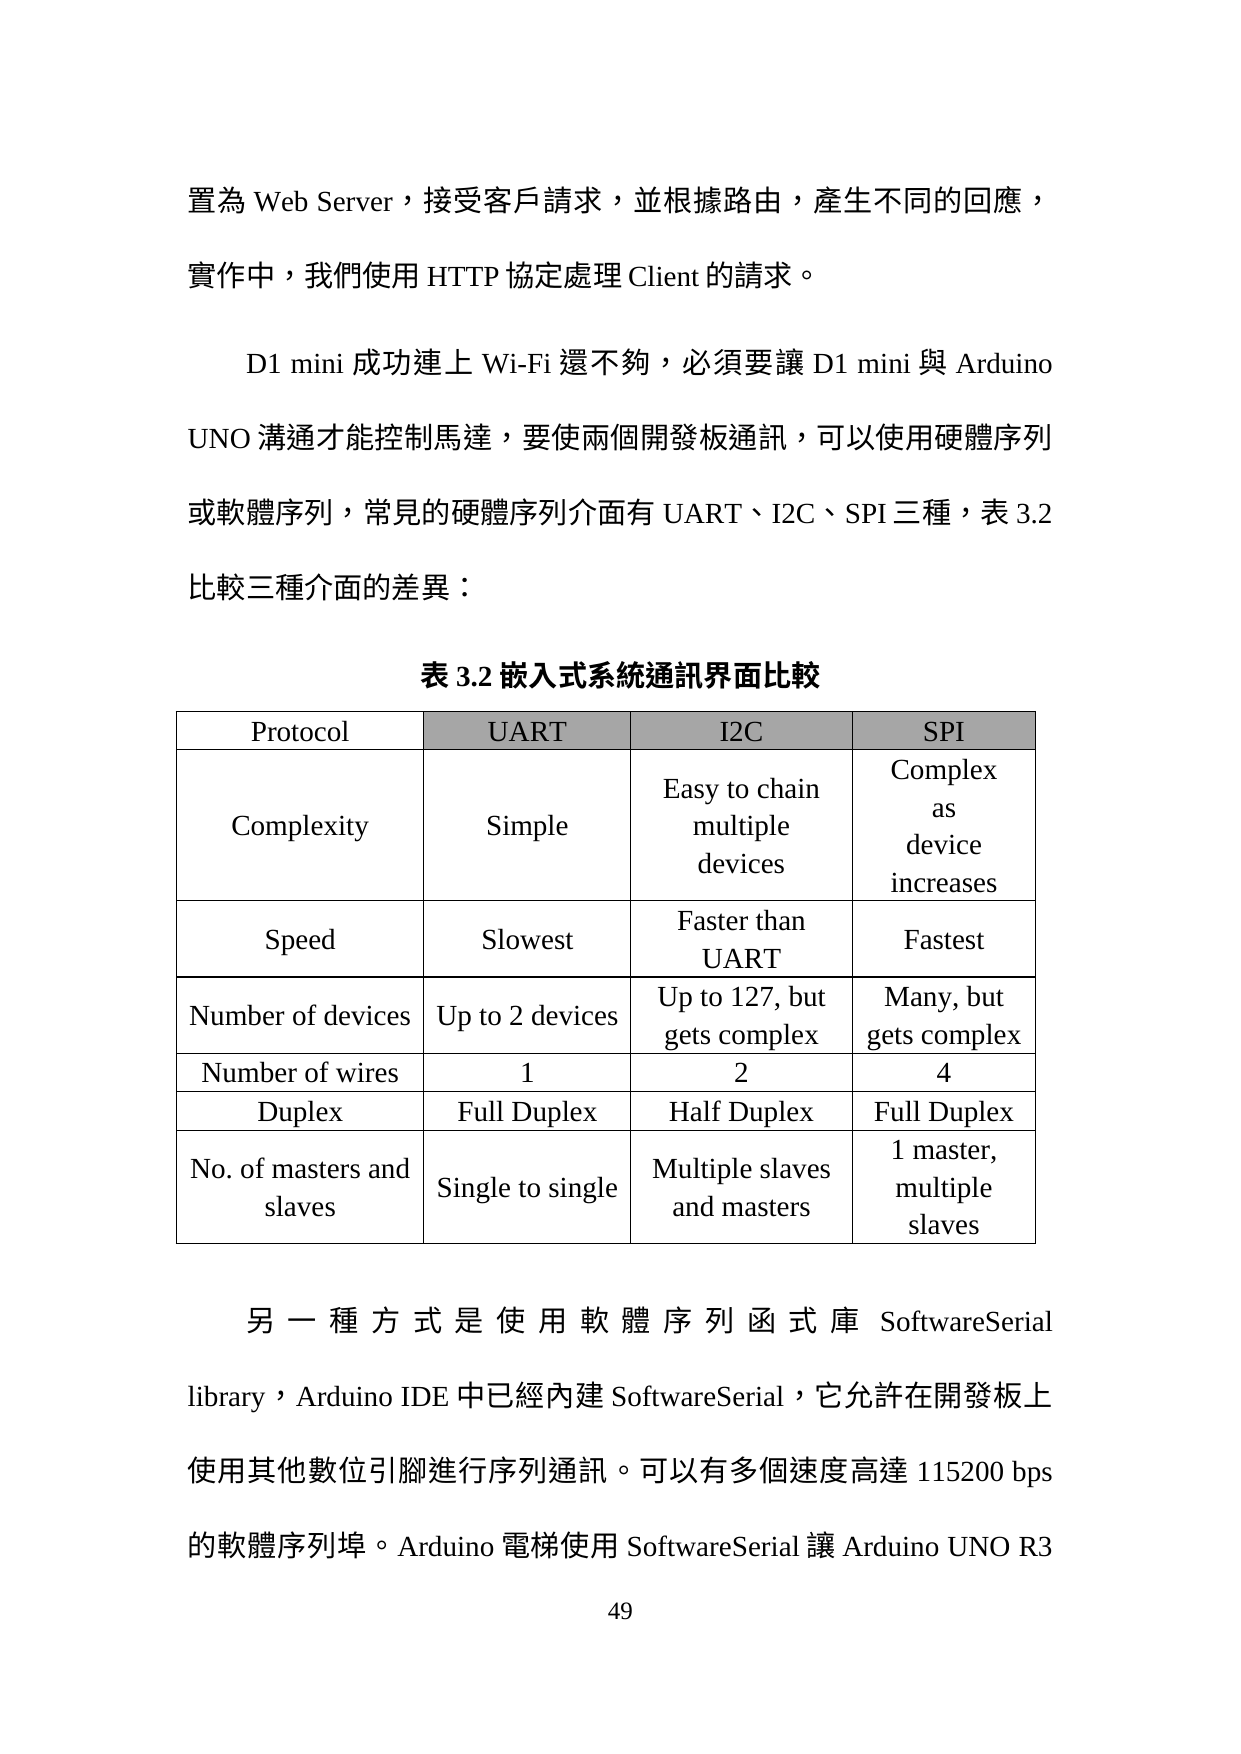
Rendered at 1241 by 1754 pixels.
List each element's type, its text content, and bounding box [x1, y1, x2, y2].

table_header Protocol [177, 712, 423, 749]
text D1 mini成功連上Wi-Fi還不夠，必須要讓D1 mini與Arduino UNO溝通才能控制馬達，要使兩個開發板通訊，可以使用硬體序列或軟體序列，常見的硬體序列介面有UART、I2C、SPI三種，表3.2比較三種介面的差異： [187, 323, 1053, 623]
table_cell 4 [853, 1054, 1035, 1091]
table_cell Single to single [424, 1131, 630, 1243]
table_cell Up to 127, but gets complex [631, 978, 852, 1052]
table_cell 2 [631, 1054, 852, 1091]
table_cell Fastest [853, 901, 1035, 976]
table_cell Complex as device increases [853, 750, 1035, 900]
table_cell Up to 2 devices [424, 978, 630, 1052]
table_header UART [424, 712, 630, 749]
table_cell Number of wires [177, 1054, 423, 1091]
table_cell Faster than UART [631, 901, 852, 976]
table_cell 1 [424, 1054, 630, 1091]
table_cell 1 master, multiple slaves [853, 1131, 1035, 1243]
table_cell No. of masters and slaves [177, 1131, 423, 1243]
table_cell Speed [177, 901, 423, 976]
table_cell Full Duplex [424, 1092, 630, 1129]
table_cell Slowest [424, 901, 630, 976]
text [187, 1282, 1053, 1582]
table_header SPI [853, 712, 1035, 749]
table_header I2C [631, 712, 852, 749]
table_cell Multiple slaves and masters [631, 1131, 852, 1243]
table_cell Easy to chain multiple devices [631, 750, 852, 900]
table_cell Simple [424, 750, 630, 900]
table_cell Half Duplex [631, 1092, 852, 1129]
table_cell Full Duplex [853, 1092, 1035, 1129]
table_cell Duplex [177, 1092, 423, 1129]
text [187, 161, 1053, 311]
text 表 3.2 嵌入式系統通訊界面比較 [187, 636, 1053, 711]
table_cell Complexity [177, 750, 423, 900]
table_cell Many, but gets complex [853, 978, 1035, 1052]
table_cell Number of devices [177, 978, 423, 1052]
